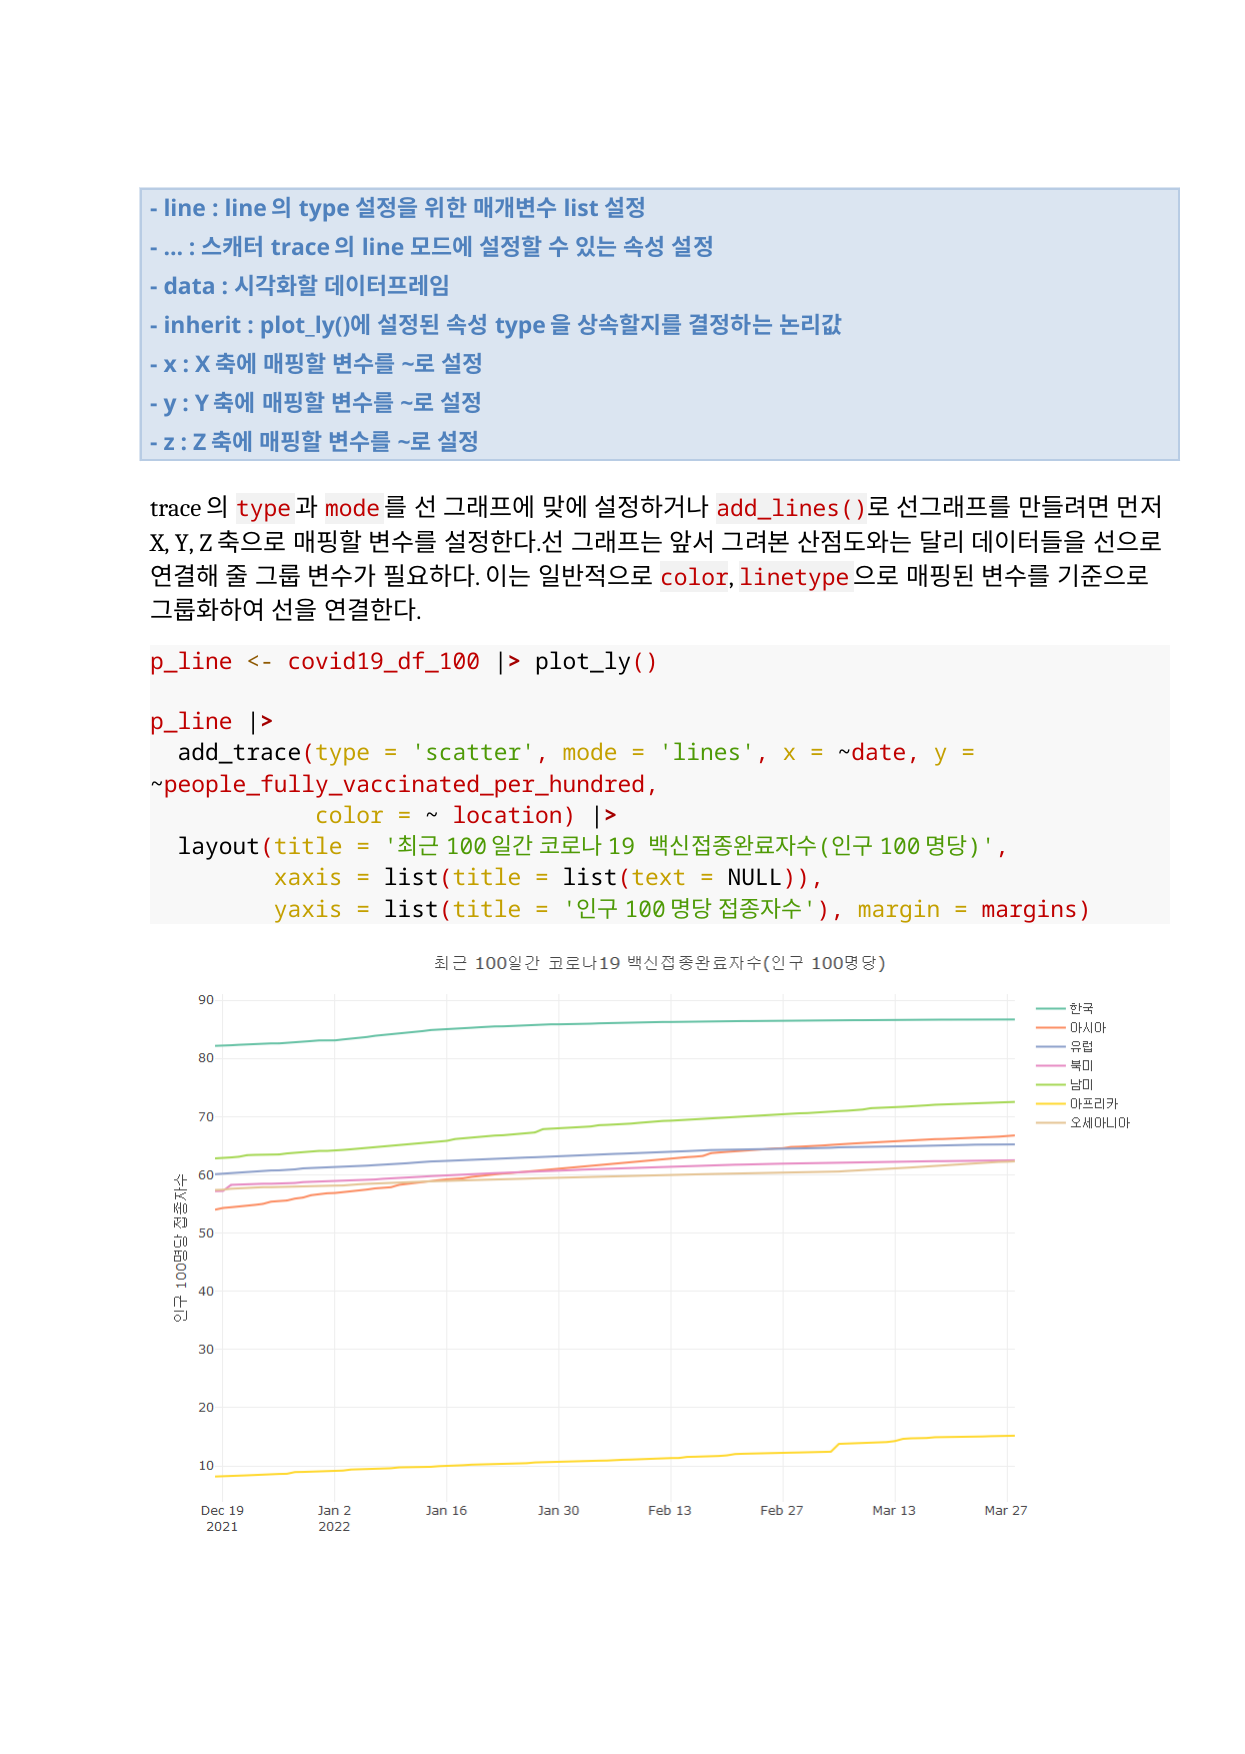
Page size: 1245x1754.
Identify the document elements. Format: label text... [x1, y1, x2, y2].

text p_line <- covid19_df_100 |> plot_ly() p_line |> add_trace(type = 'scatter', mode = 'lines', x = ~date, y = ~people_fully_vaccinated_per_hundred, color = ~ location) |> layout(title = '최근 100일간 코로나19 백신접종완료자수(인구 100명당)', xaxis = list(title = list(text = NULL)), yaxis = list(title = '인구 100명당 접종자수'), margin = margins) [150, 645, 1170, 924]
picture [172, 944, 1148, 1545]
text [142, 190, 1178, 459]
text trace의 type과 mode를 선 그래프에 맞에 설정하거나 add_lines()로 선그래프를 만들려면 먼저 X, Y, Z 축으로 매핑할 변수를 설정한다.선 그래프는 앞서 그려본 산점도와는 달리 데이터들을 선으로 연결해 줄 그룹 변수가 필요하다. 이는 일반적으로 color, linetype으로 매핑된 변수를 기준으로 그룹화하여 선을 연결한다. [150, 490, 1170, 626]
